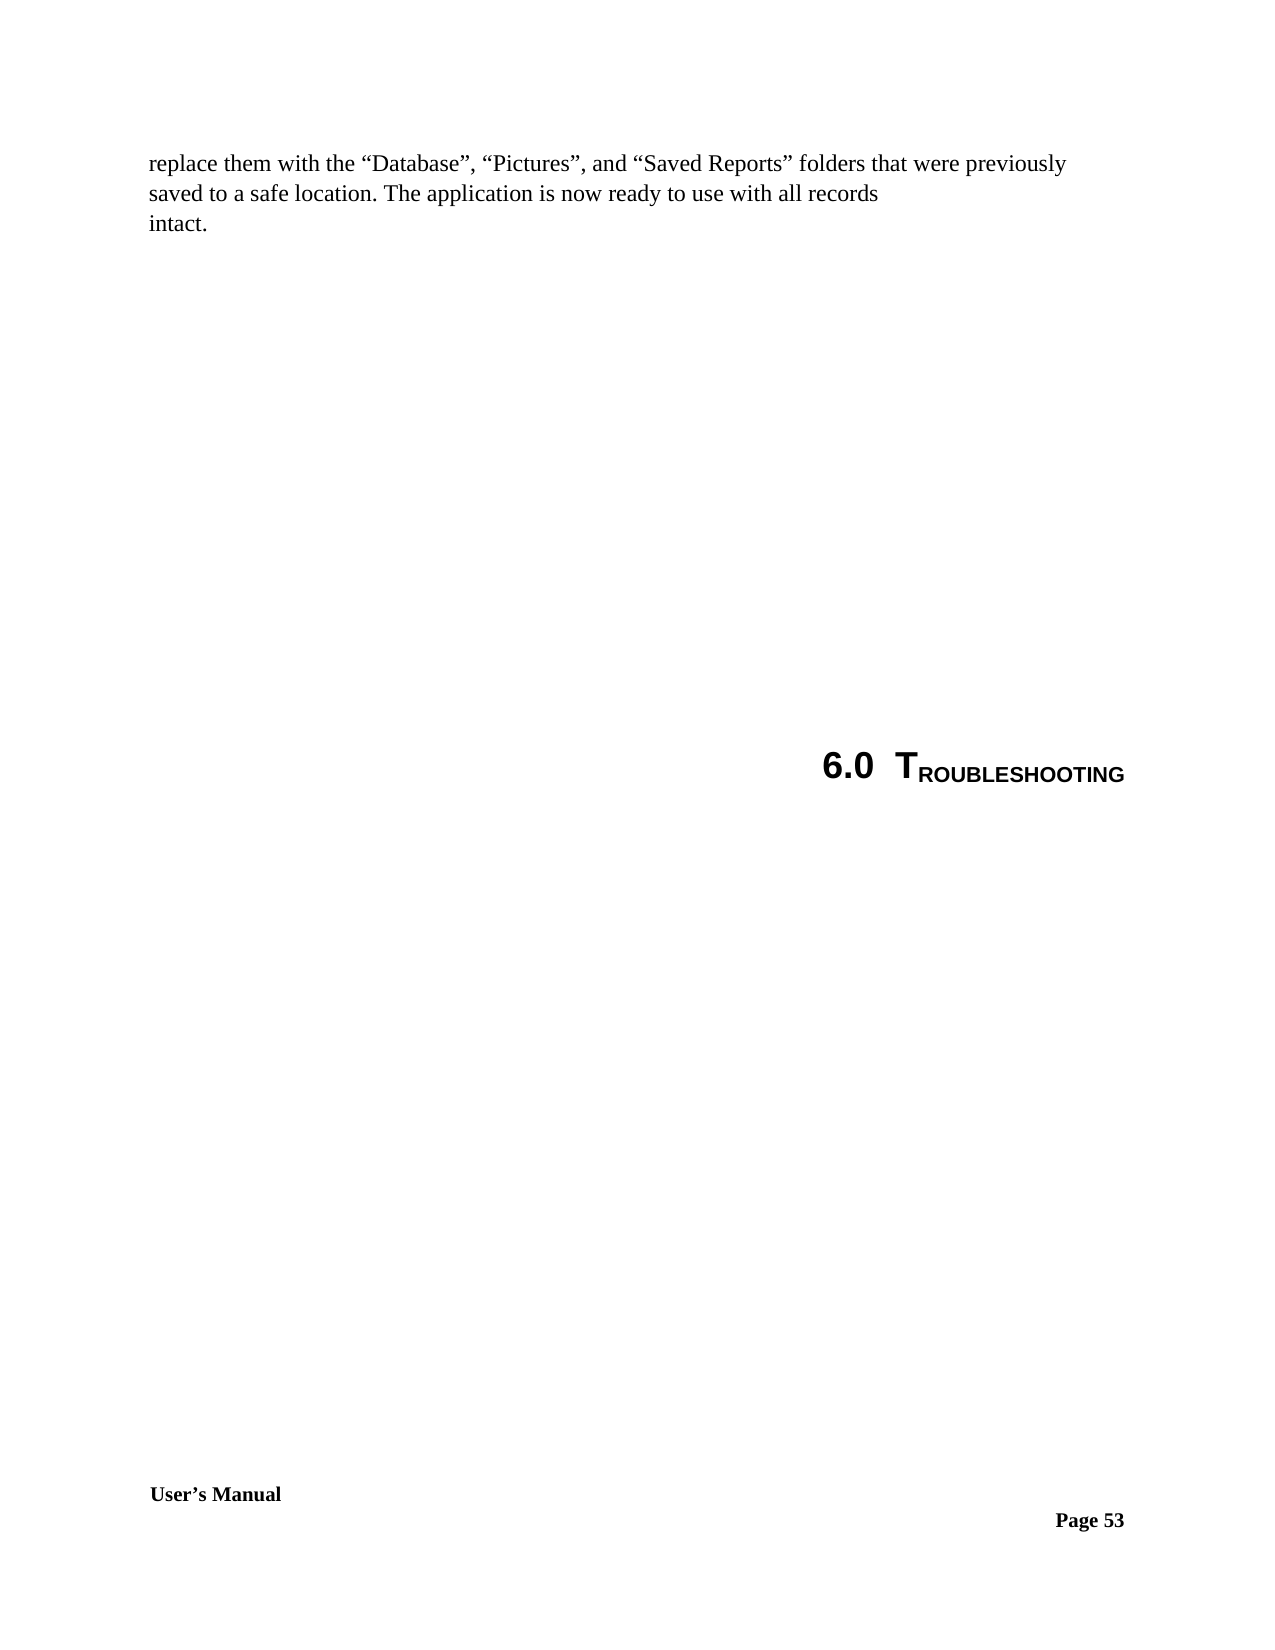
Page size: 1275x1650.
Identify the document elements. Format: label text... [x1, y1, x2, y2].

text intact. [148, 209, 1138, 237]
subtitle 6.0 TROUBLESHOOTING [75, 743, 1125, 787]
